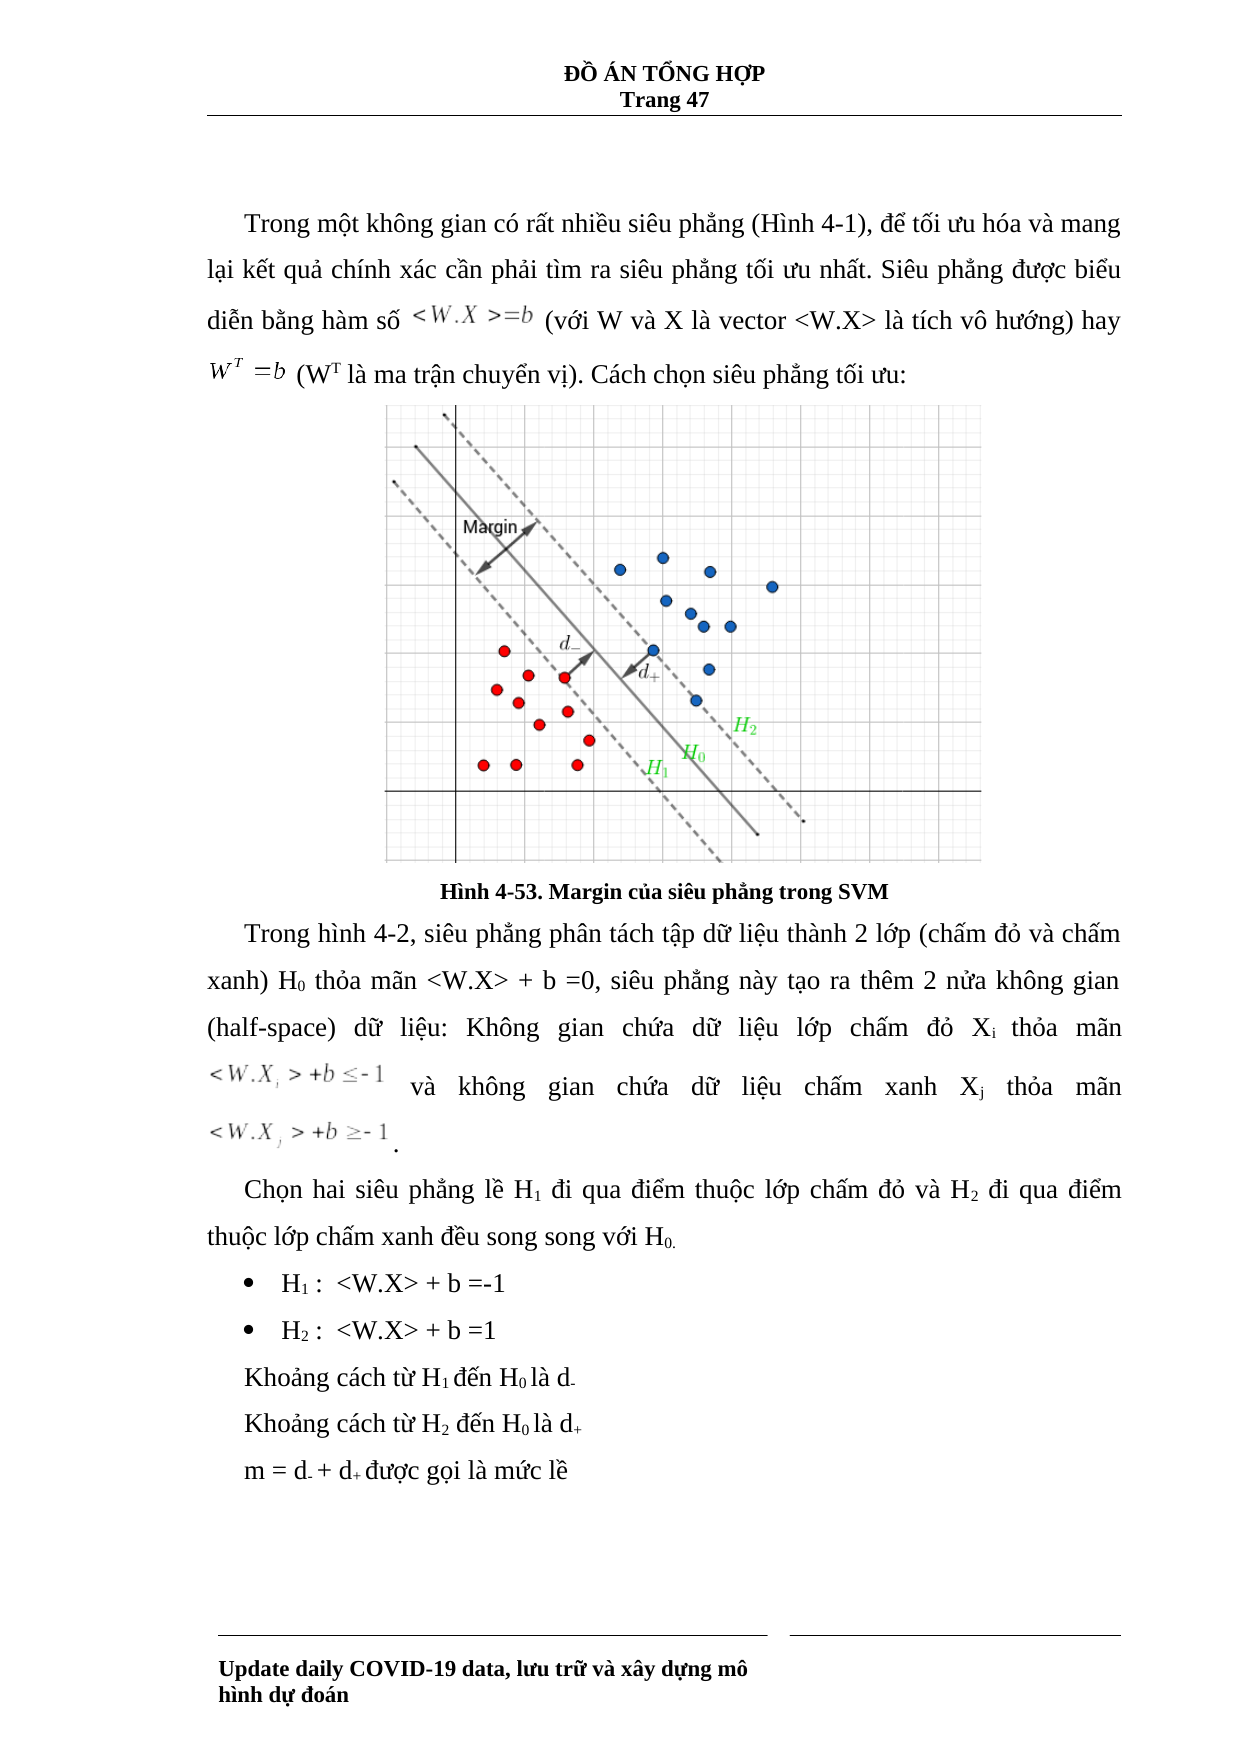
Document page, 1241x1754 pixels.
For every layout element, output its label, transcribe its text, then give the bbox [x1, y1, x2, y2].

picture [384, 405, 982, 863]
list H2 : <W.X> + b =1 [244, 1314, 1122, 1345]
text Trong hình 4-2, siêu phẳng phân tách tập dữ liệu thành 2 lớp (chấm đỏ và chấm xanh) H0 thỏa mãn <W.X> + b =0, siêu phẳng này tạo ra thêm 2 nửa không gian (half-space) dữ liệu: Không gian chứa dữ liệu lớp chấm đỏ Xi thỏa mãn và không gian chứa dữ liệu chấm xanh Xj thỏa mãn. [207, 917, 1122, 1158]
text m = d- + d+ được gọi là mức lề [244, 1454, 1122, 1485]
text Khoảng cách từ H1 đến H0 là d- [244, 1361, 1122, 1392]
text Chọn hai siêu phẳng lề H1 đi qua điểm thuộc lớp chấm đỏ và H2 đi qua điểm thuộc lớp chấm xanh đều song song với H0. [207, 1173, 1122, 1251]
text Khoảng cách từ H2 đến H0 là d+ [244, 1407, 1122, 1438]
list H1 : <W.X> + b =-1 [244, 1267, 1122, 1298]
text Trong một không gian có rất nhiều siêu phẳng (Hình 4-1), để tối ưu hóa và mang lại kết quả chính xác cần phải tìm ra siêu phẳng tối ưu nhất. Siêu phẳng được biểu diễn bằng hàm số (với W và X là vector <W.X> là tích vô hướng) hay (WT là ma trận chuyển vị). Cách chọn siêu phẳng tối ưu: [207, 207, 1122, 390]
